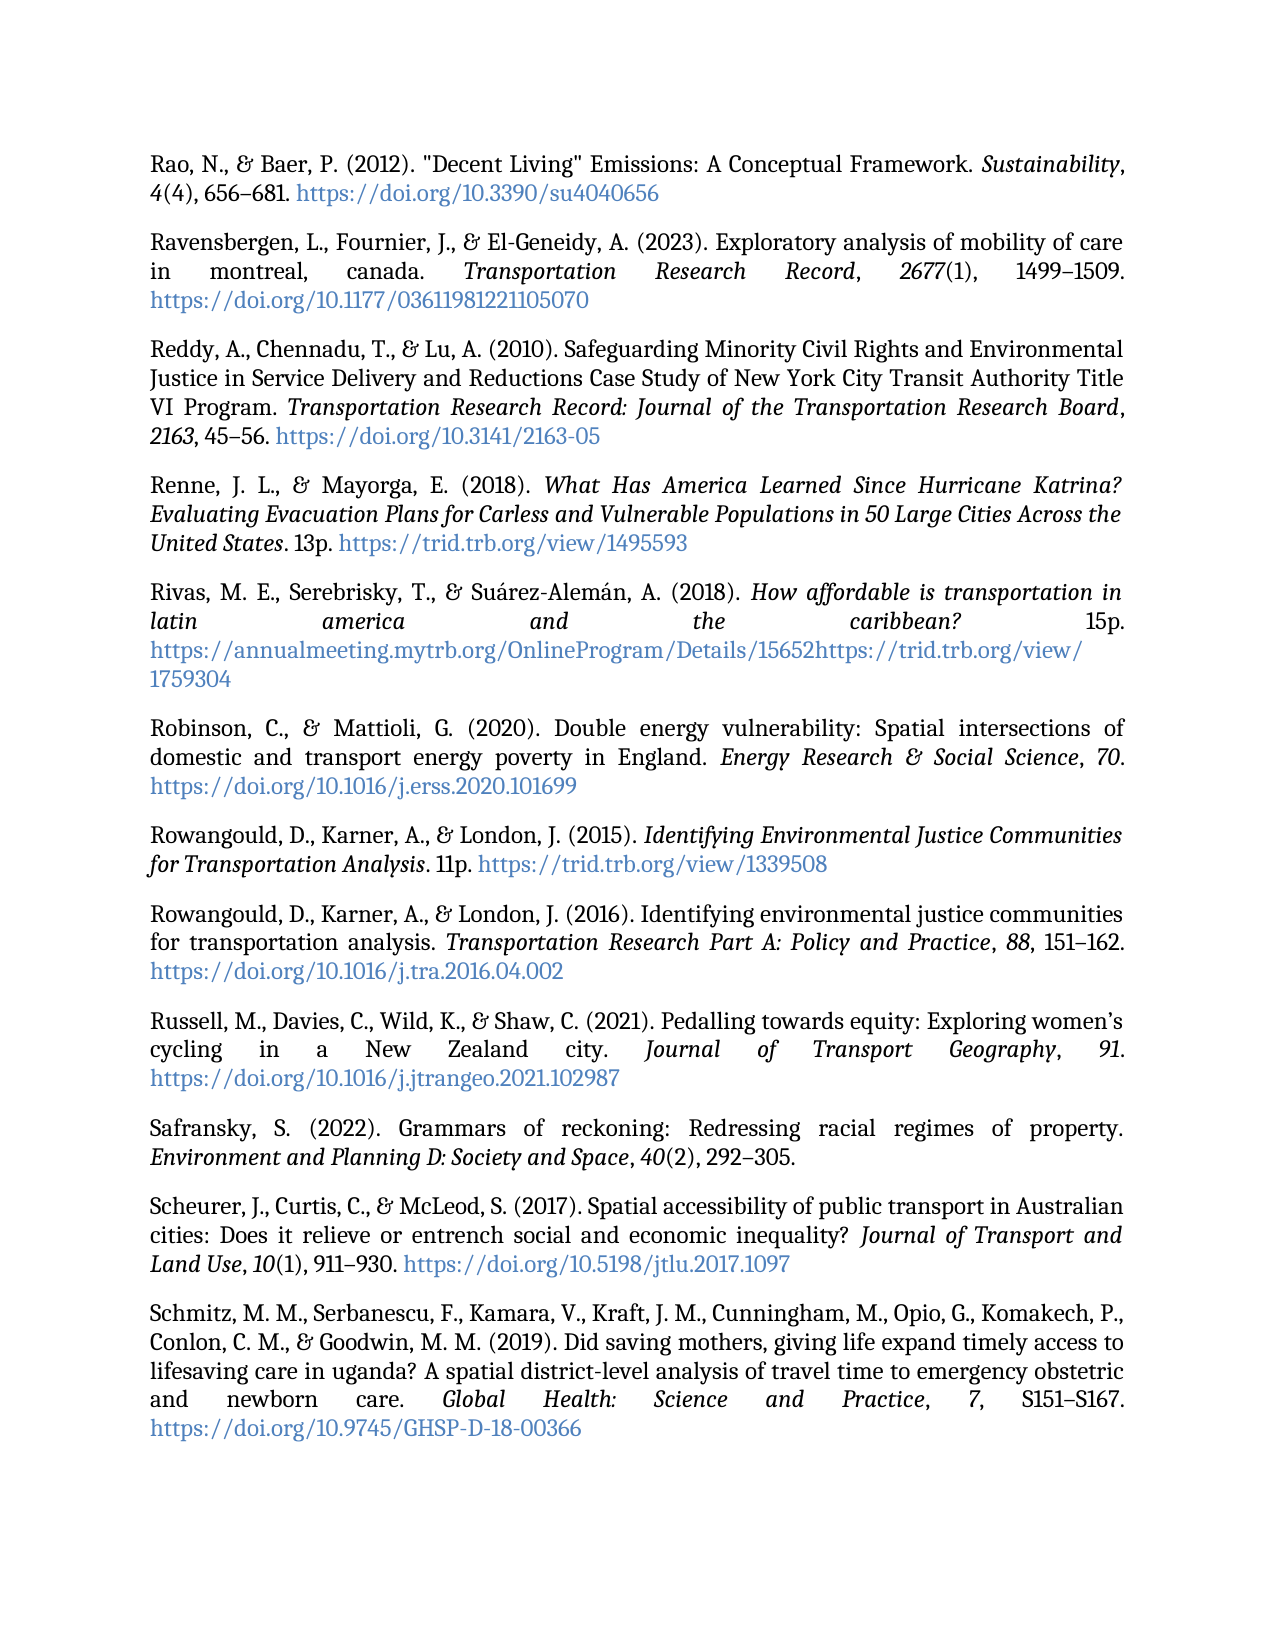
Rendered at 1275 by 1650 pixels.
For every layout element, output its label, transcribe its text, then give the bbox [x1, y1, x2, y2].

text Rowangould, D., Karner, A., & London, J. (2015). Identifying Environmental Justice Communities for Transportation Analysis. 11p. https://trid.trb.org/view/1339508 [150, 821, 1125, 879]
text Russell, M., Davies, C., Wild, K., & Shaw, C. (2021). Pedalling towards equity: Exploring women’s cycling in a New Zealand city. Journal of Transport Geography, 91. https://doi.org/10.1016/j.jtrangeo.2021.102987 [150, 1007, 1125, 1093]
text Scheurer, J., Curtis, C., & McLeod, S. (2017). Spatial accessibility of public transport in Australian cities: Does it relieve or entrench social and economic inequality? Journal of Transport and Land Use, 10(1), 911–930. https://doi.org/10.5198/jtlu.2017.1097 [150, 1192, 1125, 1278]
text Ravensbergen, L., Fournier, J., & El-Geneidy, A. (2023). Exploratory analysis of mobility of care in montreal, canada. Transportation Research Record, 2677(1), 1499–1509. https://doi.org/10.1177/03611981221105070 [150, 228, 1125, 314]
text Rowangould, D., Karner, A., & London, J. (2016). Identifying environmental justice communities for transportation analysis. Transportation Research Part A: Policy and Practice, 88, 151–162. https://doi.org/10.1016/j.tra.2016.04.002 [150, 899, 1125, 986]
text Safransky, S. (2022). Grammars of reckoning: Redressing racial regimes of property. Environment and Planning D: Society and Space, 40(2), 292–305. [150, 1114, 1125, 1171]
text Renne, J. L., & Mayorga, E. (2018). What Has America Learned Since Hurricane Katrina? Evaluating Evacuation Plans for Carless and Vulnerable Populations in 50 Large Cities Across the United States. 13p. https://trid.trb.org/view/1495593 [150, 471, 1125, 557]
text Rivas, M. E., Serebrisky, T., & Suárez-Alemán, A. (2018). How affordable is transportation in latin america and the caribbean? 15p. https://annualmeeting.mytrb.org/OnlineProgram/Details/15652https://trid.trb.org/view/1759304 [150, 578, 1125, 693]
text Schmitz, M. M., Serbanescu, F., Kamara, V., Kraft, J. M., Cunningham, M., Opio, G., Komakech, P., Conlon, C. M., & Goodwin, M. M. (2019). Did saving mothers, giving life expand timely access to lifesaving care in uganda? A spatial district-level analysis of travel time to emergency obstetric and newborn care. Global Health: Science and Practice, 7, S151–S167. https://doi.org/10.9745/GHSP-D-18-00366 [150, 1299, 1125, 1443]
text Robinson, C., & Mattioli, G. (2020). Double energy vulnerability: Spatial intersections of domestic and transport energy poverty in England. Energy Research & Social Science, 70. https://doi.org/10.1016/j.erss.2020.101699 [150, 714, 1125, 800]
text Rao, N., & Baer, P. (2012). "Decent Living" Emissions: A Conceptual Framework. Sustainability, 4(4), 656–681. https://doi.org/10.3390/su4040656 [150, 150, 1125, 207]
text Reddy, A., Chennadu, T., & Lu, A. (2010). Safeguarding Minority Civil Rights and Environmental Justice in Service Delivery and Reductions Case Study of New York City Transit Authority Title VI Program. Transportation Research Record: Journal of the Transportation Research Board, 2163, 45–56. https://doi.org/10.3141/2163-05 [150, 335, 1125, 450]
